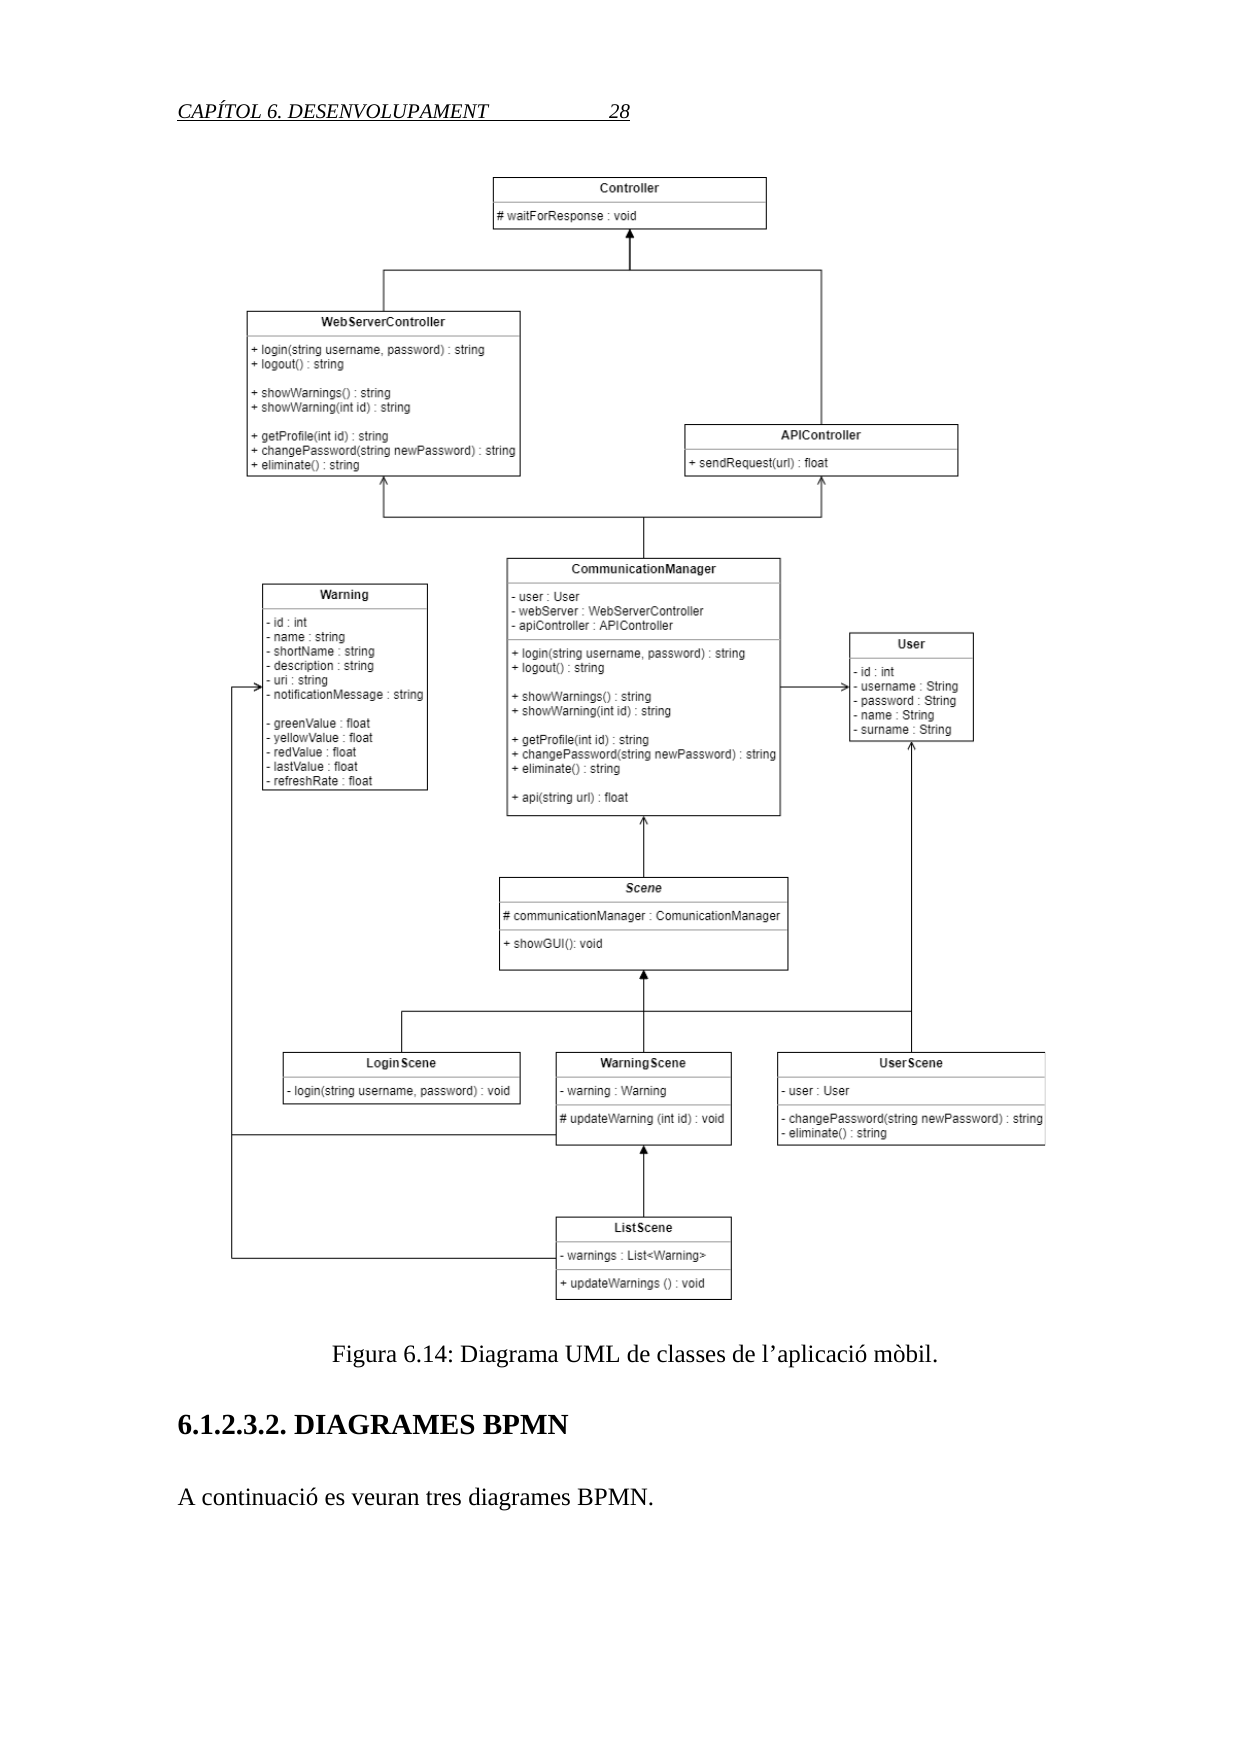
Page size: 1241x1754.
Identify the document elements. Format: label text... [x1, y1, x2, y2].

picture [224, 177, 1046, 1300]
subtitle DIAGRAMES BPMN [177, 1407, 1092, 1440]
text A continuació es veuran tres diagrames BPMN. [177, 1482, 1092, 1511]
